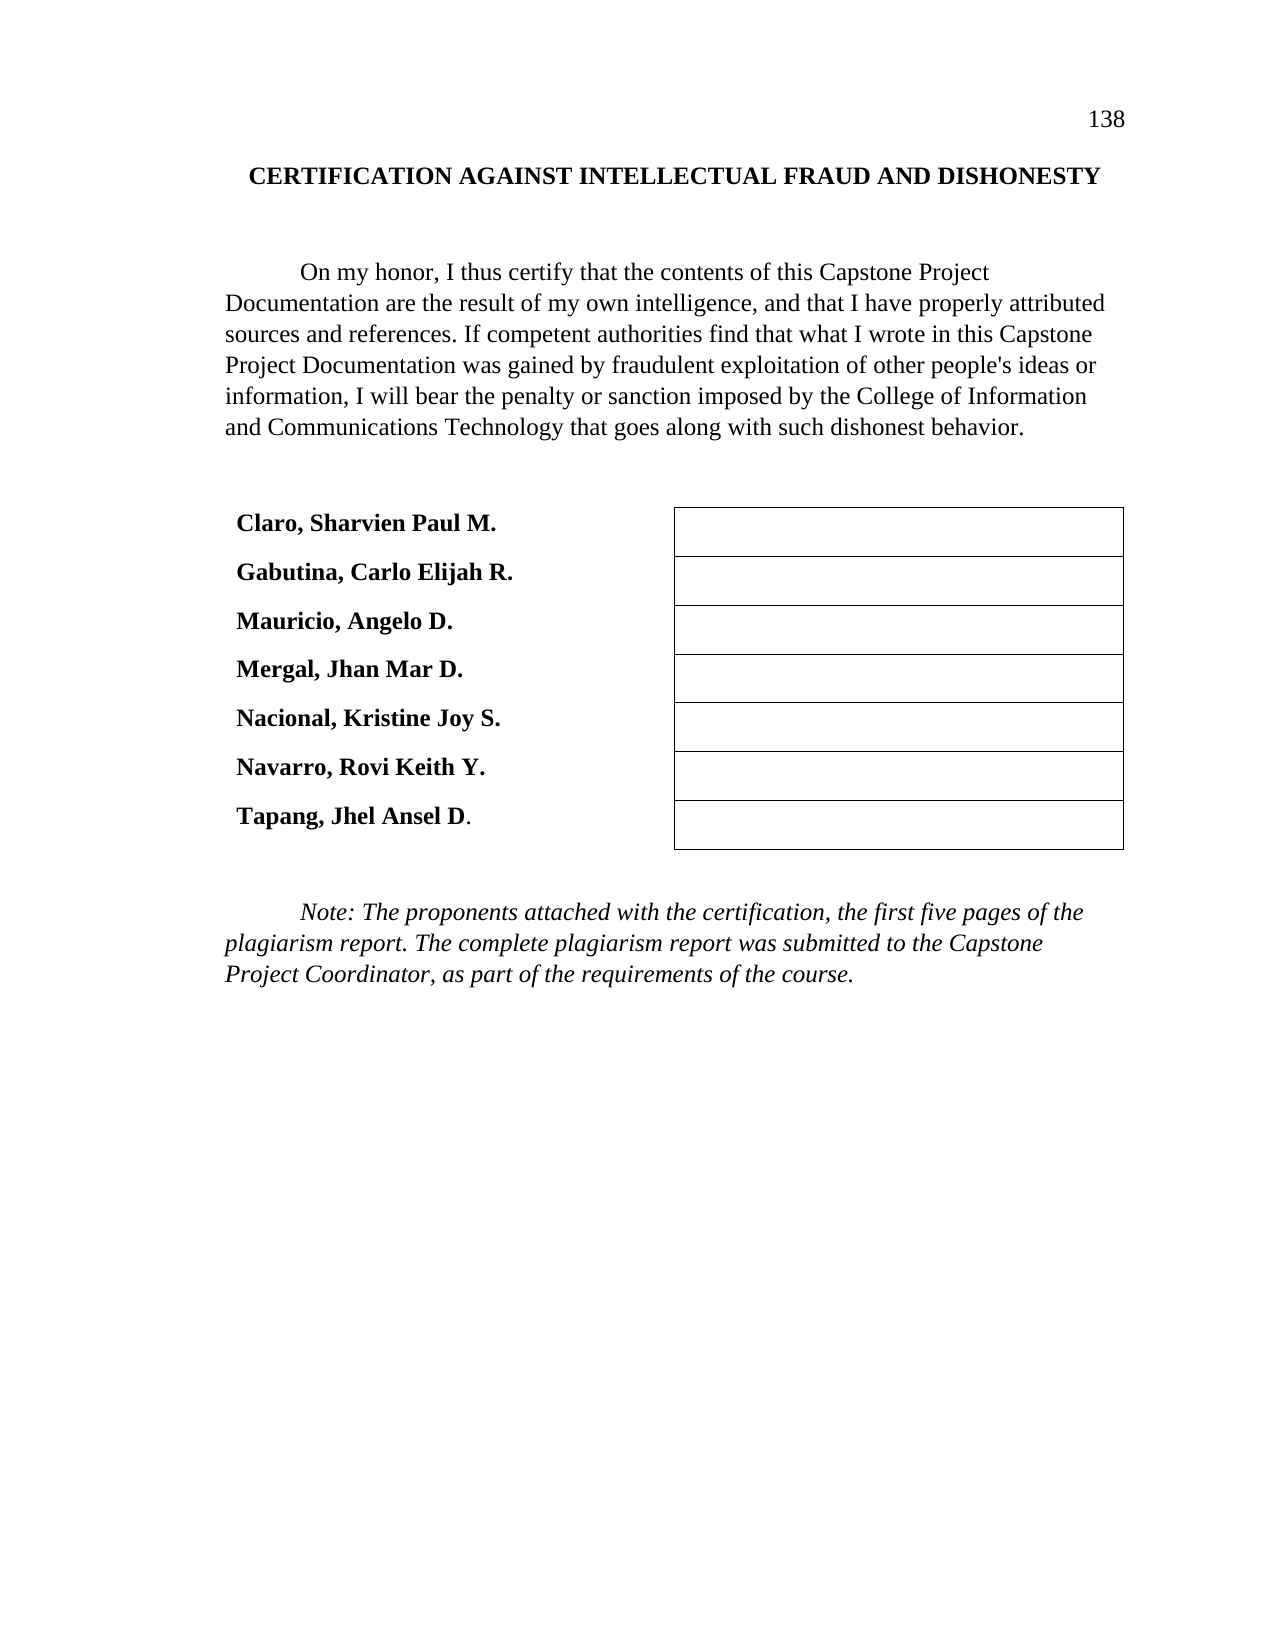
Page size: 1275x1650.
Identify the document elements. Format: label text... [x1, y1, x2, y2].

table_cell [675, 606, 1123, 653]
text CERTIFICATION AGAINST INTELLECTUAL FRAUD AND DISHONESTY [225, 161, 1125, 190]
table_cell [675, 752, 1123, 800]
table_cell Navarro, Rovi Keith Y. [225, 751, 674, 800]
table_cell [675, 801, 1123, 848]
text Note: The proponents attached with the certification, the first five pages of the plagiarism report. The complete plagiarism report was submitted to the Capstone Project Coordinator, as part of the requirements of the course. [225, 897, 1125, 988]
text On my honor, I thus certify that the contents of this Capstone Project Documentation are the result of my own intelligence, and that I have properly attributed sources and references. If competent authorities find that what I wrote in this Capstone Project Documentation was gained by fraudulent exploitation of other people's ideas or information, I will bear the penalty or sanction imposed by the College of Information and Communications Technology that goes along with such dishonest behavior. [225, 257, 1125, 441]
table_cell Mauricio, Angelo D. [225, 605, 674, 653]
table_cell [675, 655, 1123, 702]
table_cell Tapang, Jhel Ansel D. [225, 800, 674, 848]
table_cell [675, 557, 1123, 605]
table_header [675, 508, 1123, 556]
table_cell Mergal, Jhan Mar D. [225, 654, 674, 702]
table_cell [675, 703, 1123, 751]
table_cell Gabutina, Carlo Elijah R. [225, 556, 674, 605]
table_header Claro, Sharvien Paul M. [225, 507, 674, 556]
table_cell Nacional, Kristine Joy S. [225, 702, 674, 751]
